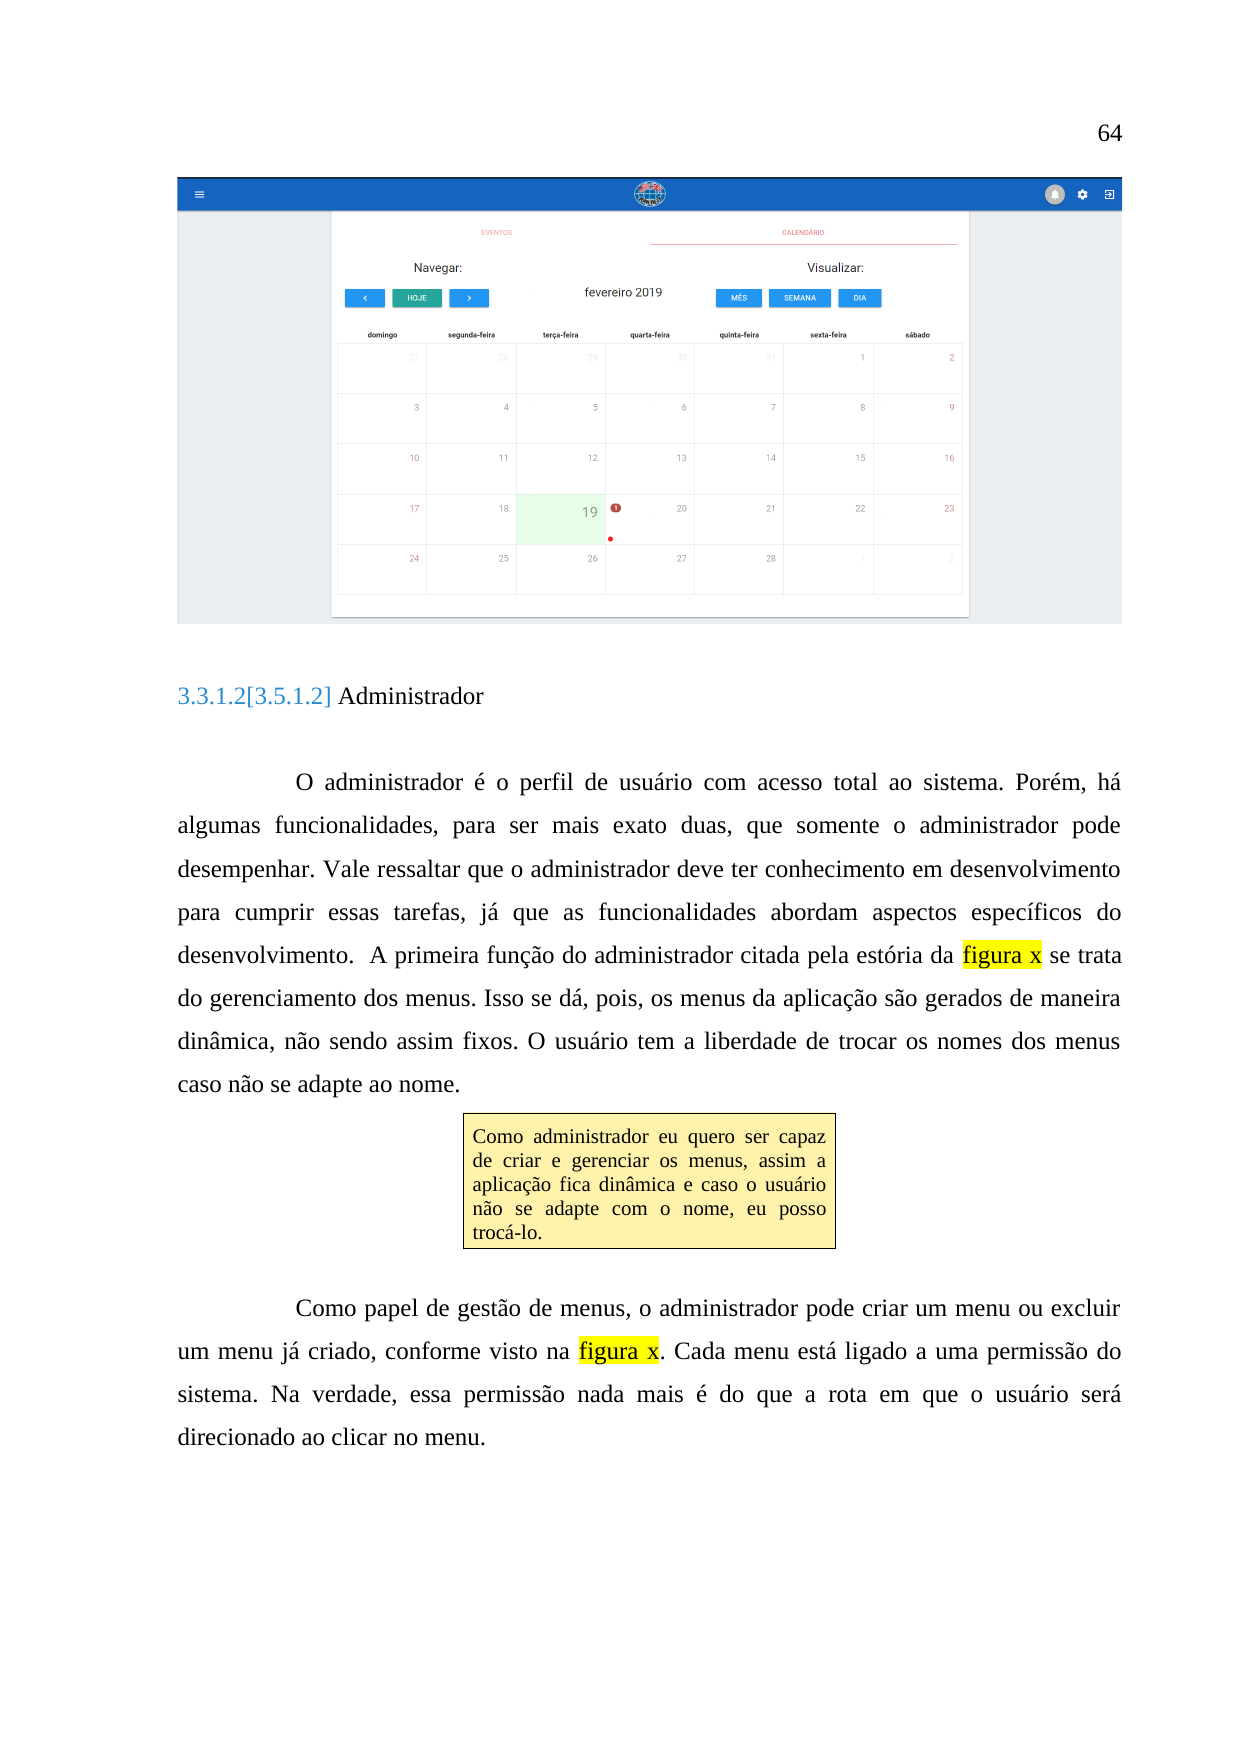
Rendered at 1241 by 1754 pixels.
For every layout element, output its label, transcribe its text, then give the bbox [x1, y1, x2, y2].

subtitle Administrador [177, 681, 1122, 710]
text O administrador é o perfil de usuário com acesso total ao sistema. Porém, há algumas funcionalidades, para ser mais exato duas, que somente o administrador pode desempenhar. Vale ressaltar que o administrador deve ter conhecimento em desenvolvimento para cumprir essas tarefas, já que as funcionalidades abordam aspectos específicos do desenvolvimento. A primeira função do administrador citada pela estória da figura x se trata do gerenciamento dos menus. Isso se dá, pois, os menus da aplicação são gerados de maneira dinâmica, não sendo assim fixos. O usuário tem a liberdade de trocar os nomes dos menus caso não se adapte ao nome. [177, 767, 1122, 1098]
text Como administrador eu quero ser capaz de criar e gerenciar os menus, assim a aplicação fica dinâmica e caso o usuário não se adapte com o nome, eu posso trocá-lo. [464, 1114, 835, 1248]
text Como papel de gestão de menus, o administrador pode criar um menu ou excluir um menu já criado, conforme visto na figura x. Cada menu está ligado a uma permissão do sistema. Na verdade, essa permissão nada mais é do que a rota em que o usuário será direcionado ao clicar no menu. [177, 1293, 1122, 1451]
picture [177, 177, 1123, 624]
